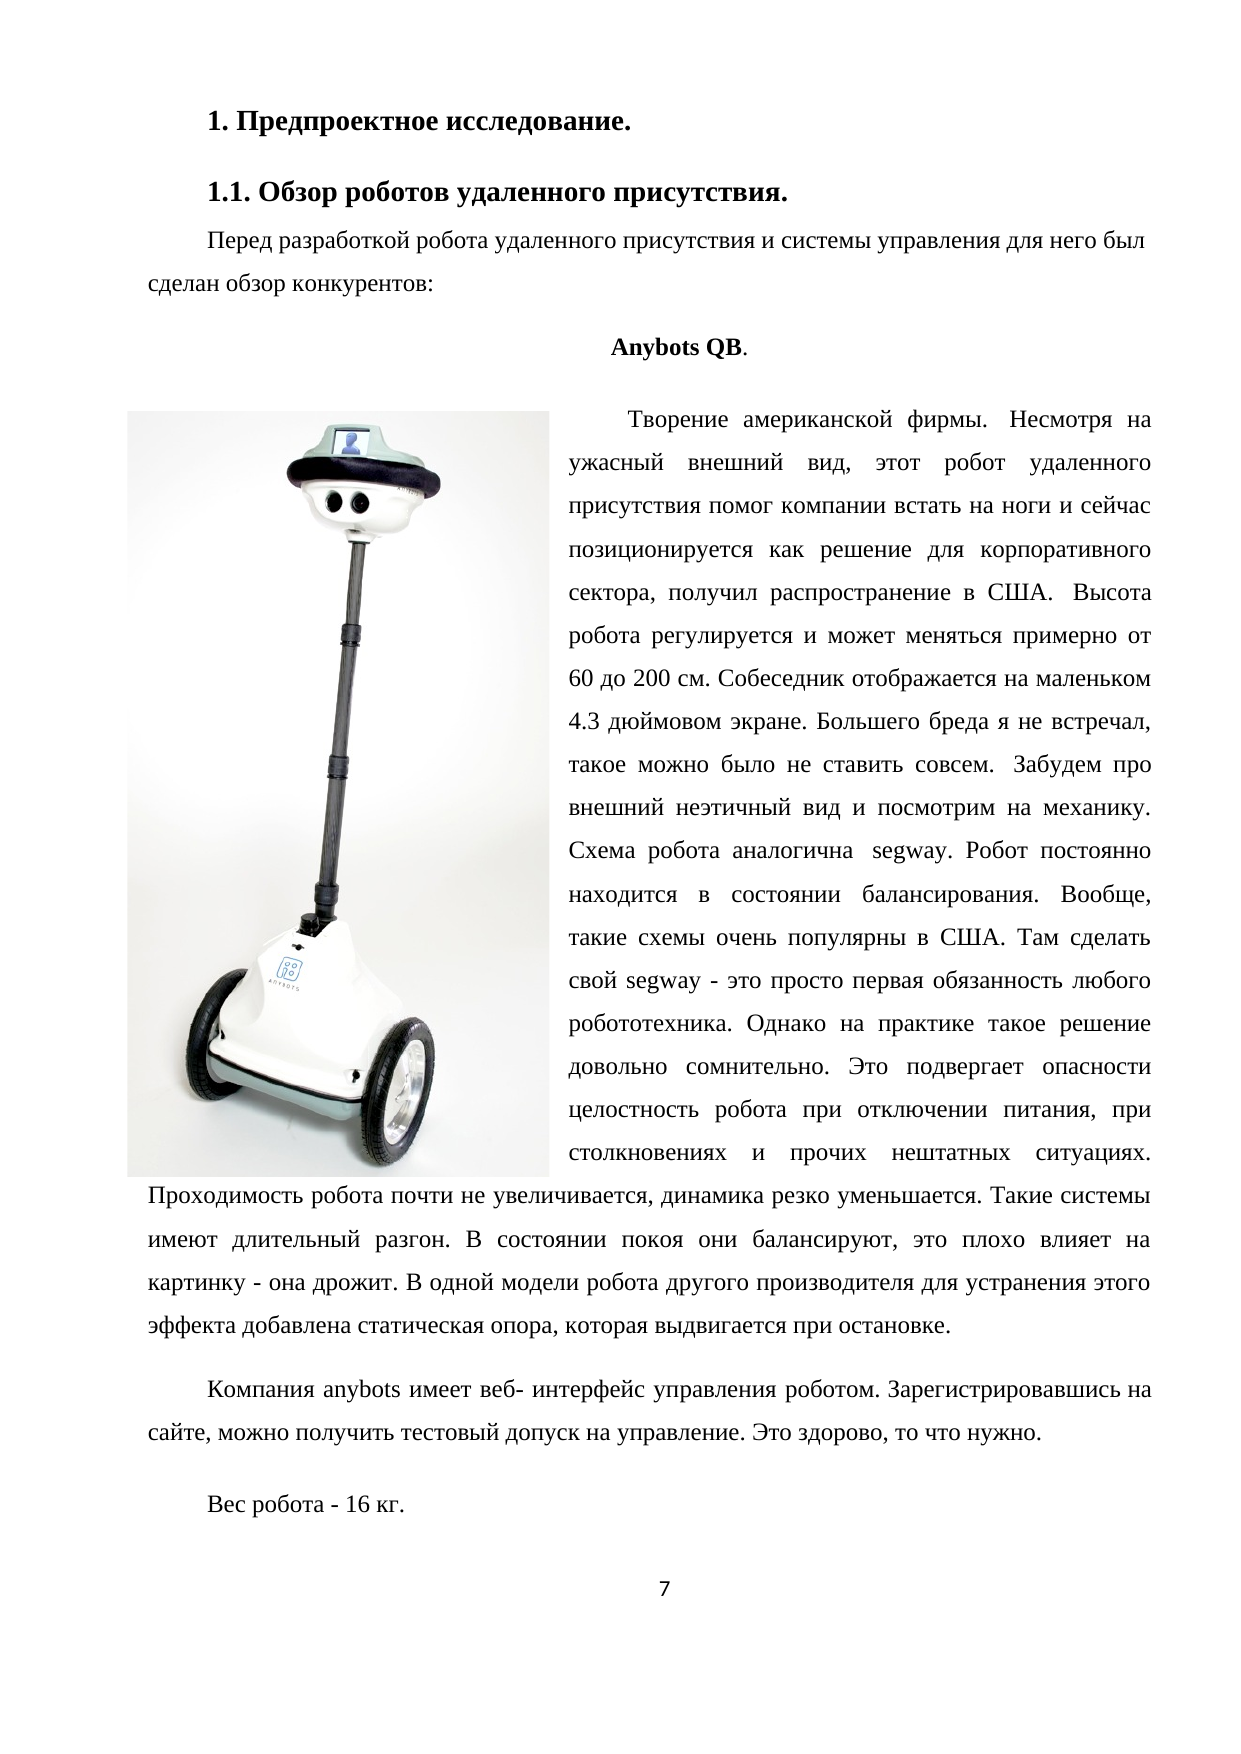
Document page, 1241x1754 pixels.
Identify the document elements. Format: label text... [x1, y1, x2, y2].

subtitle Обзор роботов удаленного присутствия. [148, 174, 1152, 208]
text Вес робота - 16 кг. [148, 1489, 1152, 1518]
text Компания anybots имеет веб- интерфейс управления роботом. Зарегистрировавшись на сайте, можно получить тестовый допуск на управление. Это здорово, то что нужно. [148, 1374, 1152, 1446]
text Anybots QB. [148, 332, 1152, 361]
text Перед разработкой робота удаленного присутствия и системы управления для него был сделан обзор конкурентов: [148, 225, 1152, 297]
subtitle Предпроектное исследование. [148, 103, 1152, 137]
picture [127, 411, 550, 1177]
